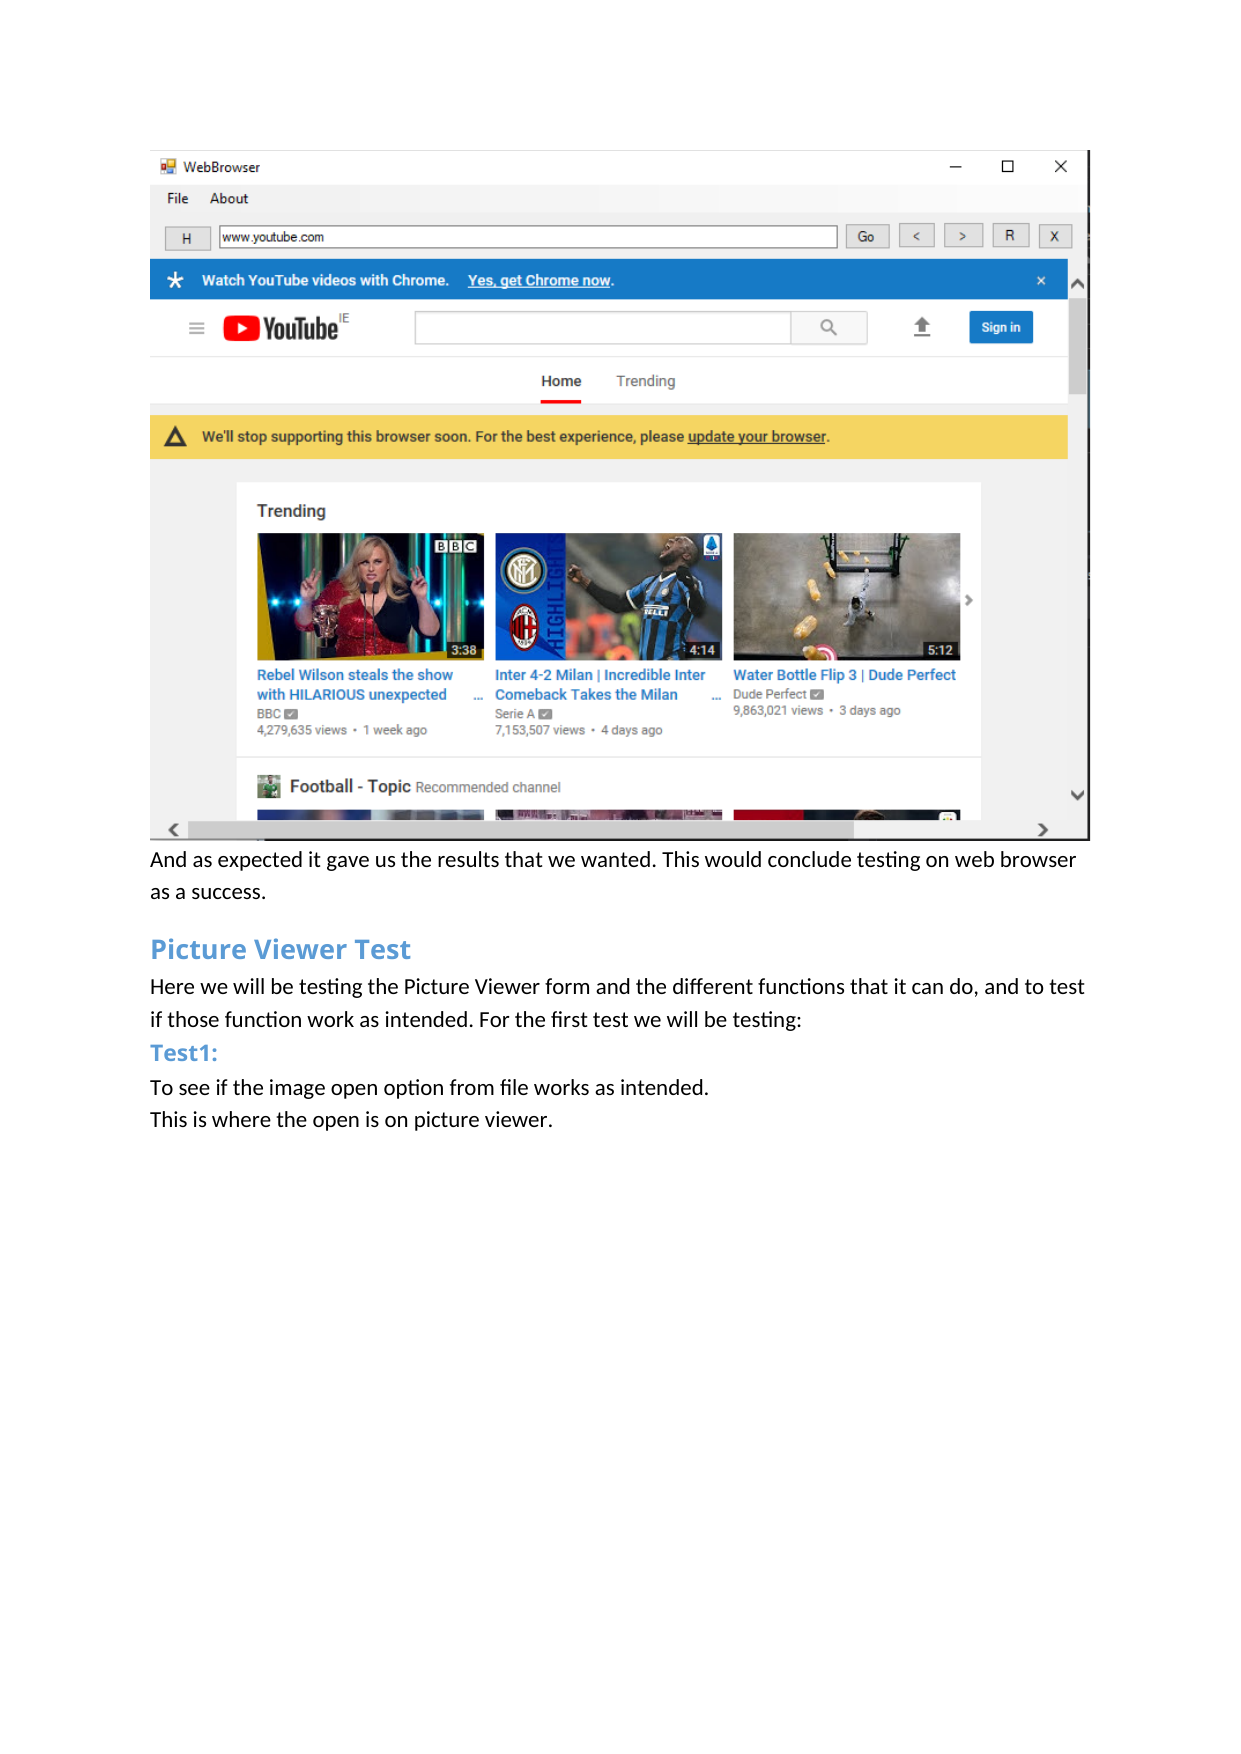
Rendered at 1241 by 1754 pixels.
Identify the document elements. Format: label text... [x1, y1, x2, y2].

text As expected it went to the previous screen that had been loaded. Next we will try the go forward. So we are expecting to go back to youtube on the browser. And as expected it gave us the results that we wanted. This would conclude testing on web browser as a success. [150, 841, 1090, 905]
subtitle Picture Viewer Test [150, 930, 1090, 967]
text Here we will be testing the Picture Viewer form and the different functions that it can do, and to test if those function work as intended. For the first test we will be testing: Test1: To see if the image open option from file works as intended. This is where the open is on picture viewer. [150, 972, 1090, 1133]
picture [150, 150, 1091, 841]
